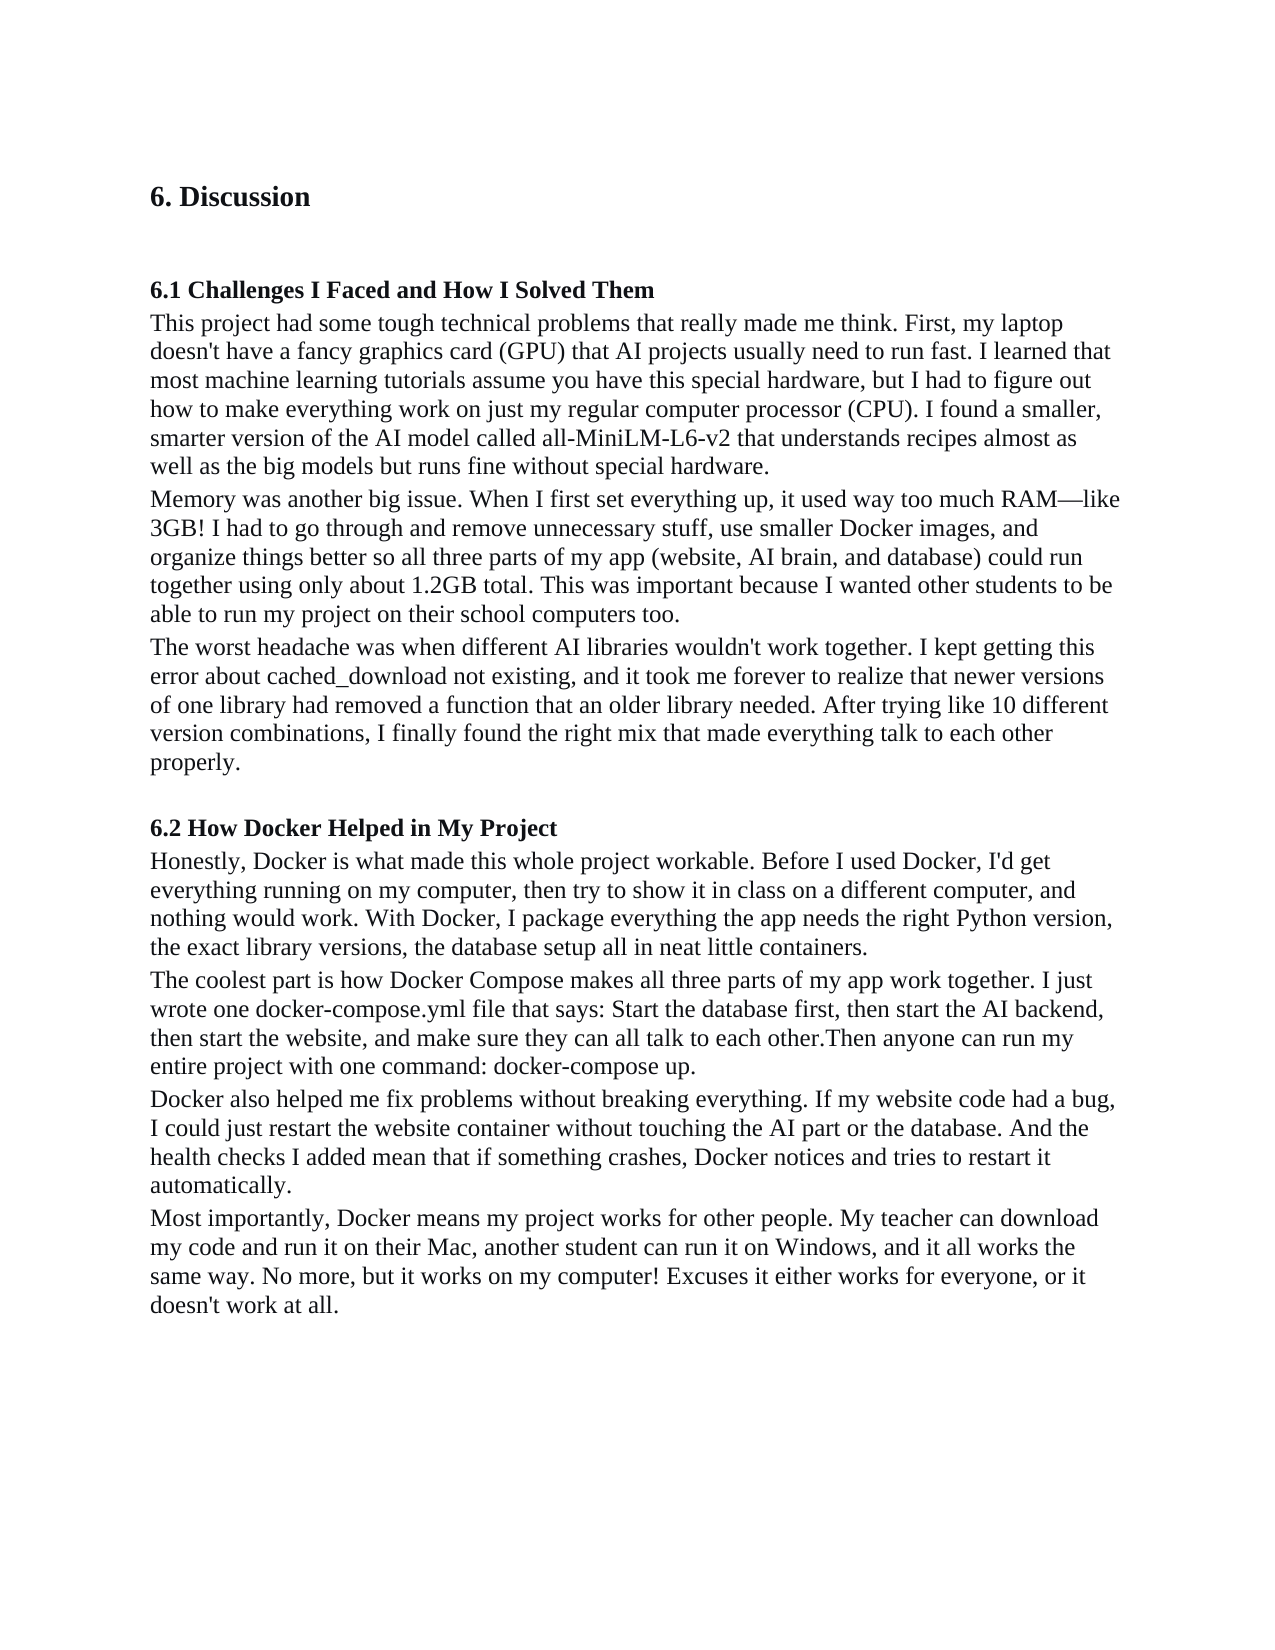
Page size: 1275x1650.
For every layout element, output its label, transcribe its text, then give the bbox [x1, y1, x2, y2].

subtitle 6.1 Challenges I Faced and How I Solved Them [150, 275, 1125, 303]
text This project had some tough technical problems that really made me think. First, my laptop doesn't have a fancy graphics card (GPU) that AI projects usually need to run fast. I learned that most machine learning tutorials assume you have this special hardware, but I had to figure out how to make everything work on just my regular computer processor (CPU). I found a smaller, smarter version of the AI model called all-MiniLM-L6-v2 that understands recipes almost as well as the big models but runs fine without special hardware. [150, 308, 1125, 480]
subtitle 6.2 How Docker Helped in My Project [150, 813, 1125, 842]
text Memory was another big issue. When I first set everything up, it used way too much RAM—like 3GB! I had to go through and remove unnecessary stuff, use smaller Docker images, and organize things better so all three parts of my app (website, AI brain, and database) could run together using only about 1.2GB total. This was important because I wanted other students to be able to run my project on their school computers too. [150, 484, 1125, 628]
text Docker also helped me fix problems without breaking everything. If my website code had a bug, I could just restart the website container without touching the AI part or the database. And the health checks I added mean that if something crashes, Docker notices and tries to restart it automatically. [150, 1084, 1125, 1199]
text The coolest part is how Docker Compose makes all three parts of my app work together. I just wrote one docker-compose.yml file that says: Start the database first, then start the AI backend, then start the website, and make sure they can all talk to each other.Then anyone can run my entire project with one command: docker-compose up. [150, 965, 1125, 1080]
text Most importantly, Docker means my project works for other people. My teacher can download my code and run it on their Mac, another student can run it on Windows, and it all works the same way. No more, but it works on my computer! Excuses it either works for everyone, or it doesn't work at all. [150, 1203, 1125, 1318]
subtitle 6. Discussion [150, 179, 1125, 212]
text The worst headache was when different AI libraries wouldn't work together. I kept getting this error about cached_download not existing, and it took me forever to realize that newer versions of one library had removed a function that an older library needed. After trying like 10 different version combinations, I finally found the right mix that made everything talk to each other properly. [150, 632, 1125, 776]
text Honestly, Docker is what made this whole project workable. Before I used Docker, I'd get everything running on my computer, then try to show it in class on a different computer, and nothing would work. With Docker, I package everything the app needs the right Python version, the exact library versions, the database setup all in neat little containers. [150, 846, 1125, 961]
